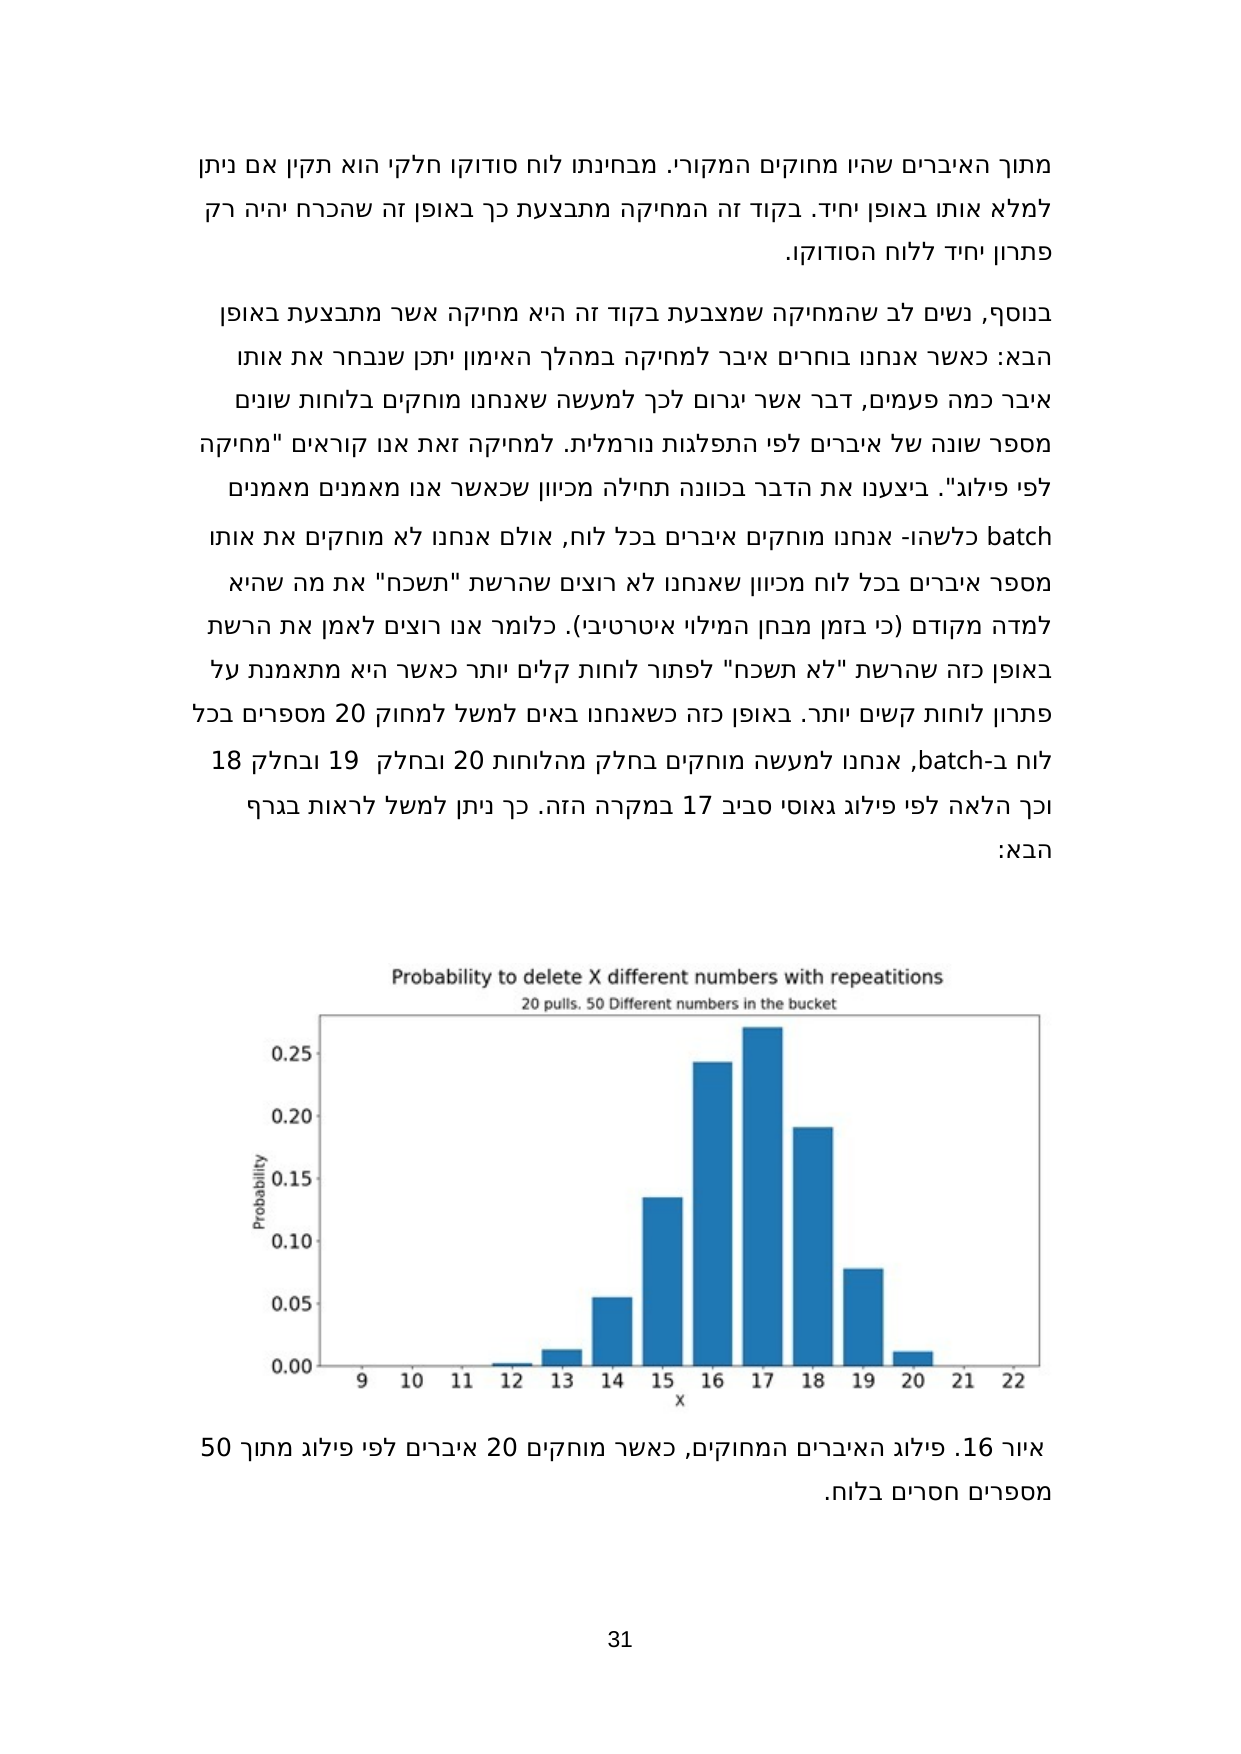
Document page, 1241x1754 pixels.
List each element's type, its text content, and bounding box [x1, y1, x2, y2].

picture [251, 963, 1053, 1415]
text איור 16. פילוג האיברים המחוקים, כאשר מוחקים 20 איברים לפי פילוג מתוך 50 מספרים חסרים בלוח. [187, 1434, 1053, 1507]
text בנוסף, נשים לב שהמחיקה שמצבעת בקוד זה היא מחיקה אשר מתבצעת באופן הבא: כאשר אנחנו בוחרים איבר למחיקה במהלך האימון יתכן שנבחר את אותו איבר כמה פעמים, דבר אשר יגרום לכך למעשה שאנחנו מוחקים בלוחות שונים מספר שונה של איברים לפי התפלגות נורמלית. למחיקה זאת אנו קוראים "מחיקה לפי פילוג". ביצענו את הדבר בכוונה תחילה מכיוון שכאשר אנו מאמנים מאמנים batch כלשהו- אנחנו מוחקים איברים בכל לוח, אולם אנחנו לא מוחקים את אותו מספר איברים בכל לוח מכיוון שאנחנו לא רוצים שהרשת "תשכח" את מה שהיא למדה מקודם (כי בזמן מבחן המילוי איטרטיבי). כלומר אנו רוצים לאמן את הרשת באופן כזה שהרשת "לא תשכח" לפתור לוחות קלים יותר כאשר היא מתאמנת על פתרון לוחות קשים יותר. באופן כזה כשאנחנו באים למשל למחוק 20 מספרים בכל לוח ב-batch, אנחנו למעשה מוחקים בחלק מהלוחות 20 ובחלק 19 ובחלק 18 וכך הלאה לפי פילוג גאוסי סביב 17 במקרה הזה. כך ניתן למשל לראות בגרף הבא: [187, 298, 1053, 864]
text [187, 150, 1053, 267]
